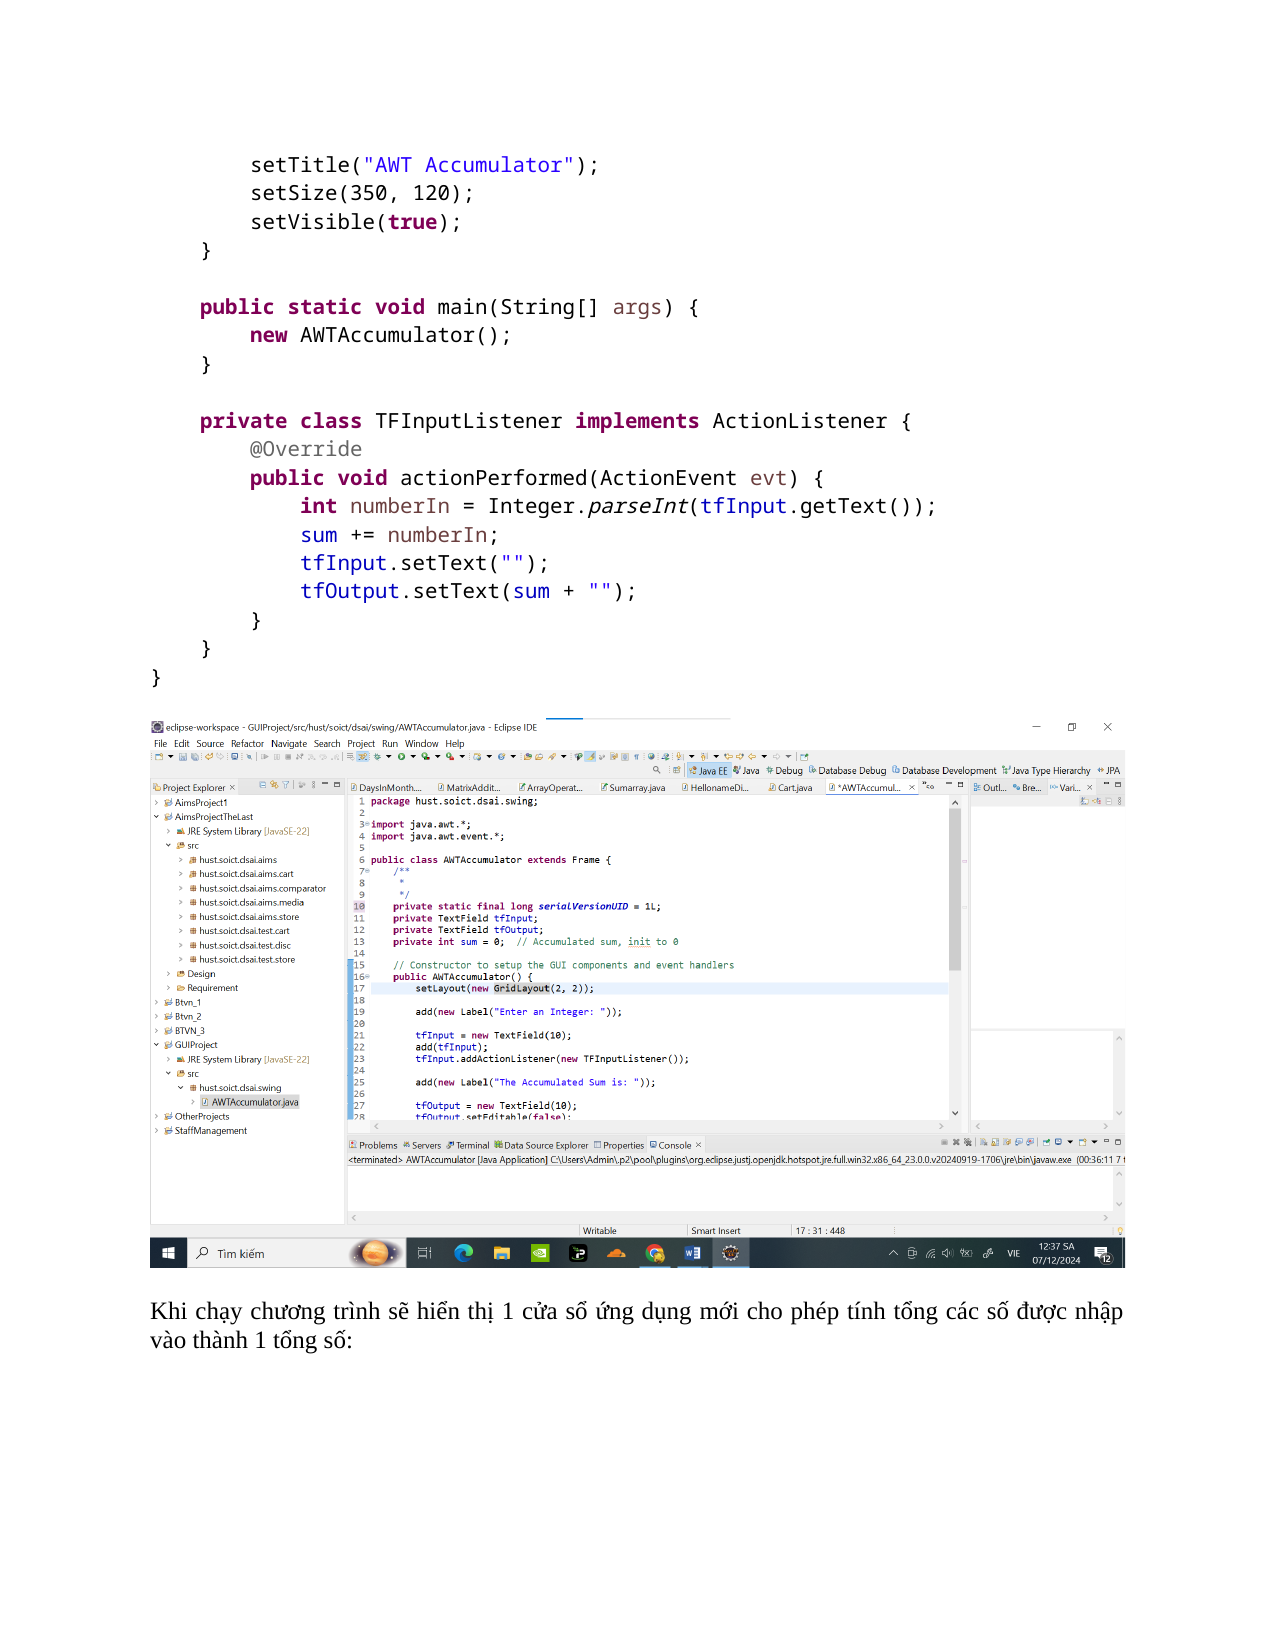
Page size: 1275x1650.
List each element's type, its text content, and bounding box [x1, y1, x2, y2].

text public static void main(String[] args) { [150, 292, 1125, 321]
text private class TFInputListener implements ActionListener { [150, 406, 1125, 434]
text setSize(350, 120); [150, 178, 1125, 207]
text setVisible(true); [150, 207, 1125, 235]
text Khi chạy chương trình sẽ hiển thị 1 cửa sổ ứng dụng mới cho phép tính tổng các số được nhập vào thành 1 tổng số: [150, 1296, 1125, 1353]
picture [150, 718, 1125, 1268]
text int numberIn = Integer.parseInt(tfInput.getText()); [150, 491, 1125, 520]
text } [150, 633, 1125, 662]
text setTitle("AWT Accumulator"); [150, 150, 1125, 178]
text new AWTAccumulator(); [150, 321, 1125, 349]
text } [150, 349, 1125, 377]
text tfInput.setText(""); [150, 548, 1125, 577]
text } [150, 662, 1125, 690]
text } [150, 235, 1125, 264]
text public void actionPerformed(ActionEvent evt) { [150, 463, 1125, 491]
text @Override [150, 434, 1125, 463]
text sum += numberIn; [150, 520, 1125, 548]
text } [150, 605, 1125, 633]
text tfOutput.setText(sum + ""); [150, 577, 1125, 605]
